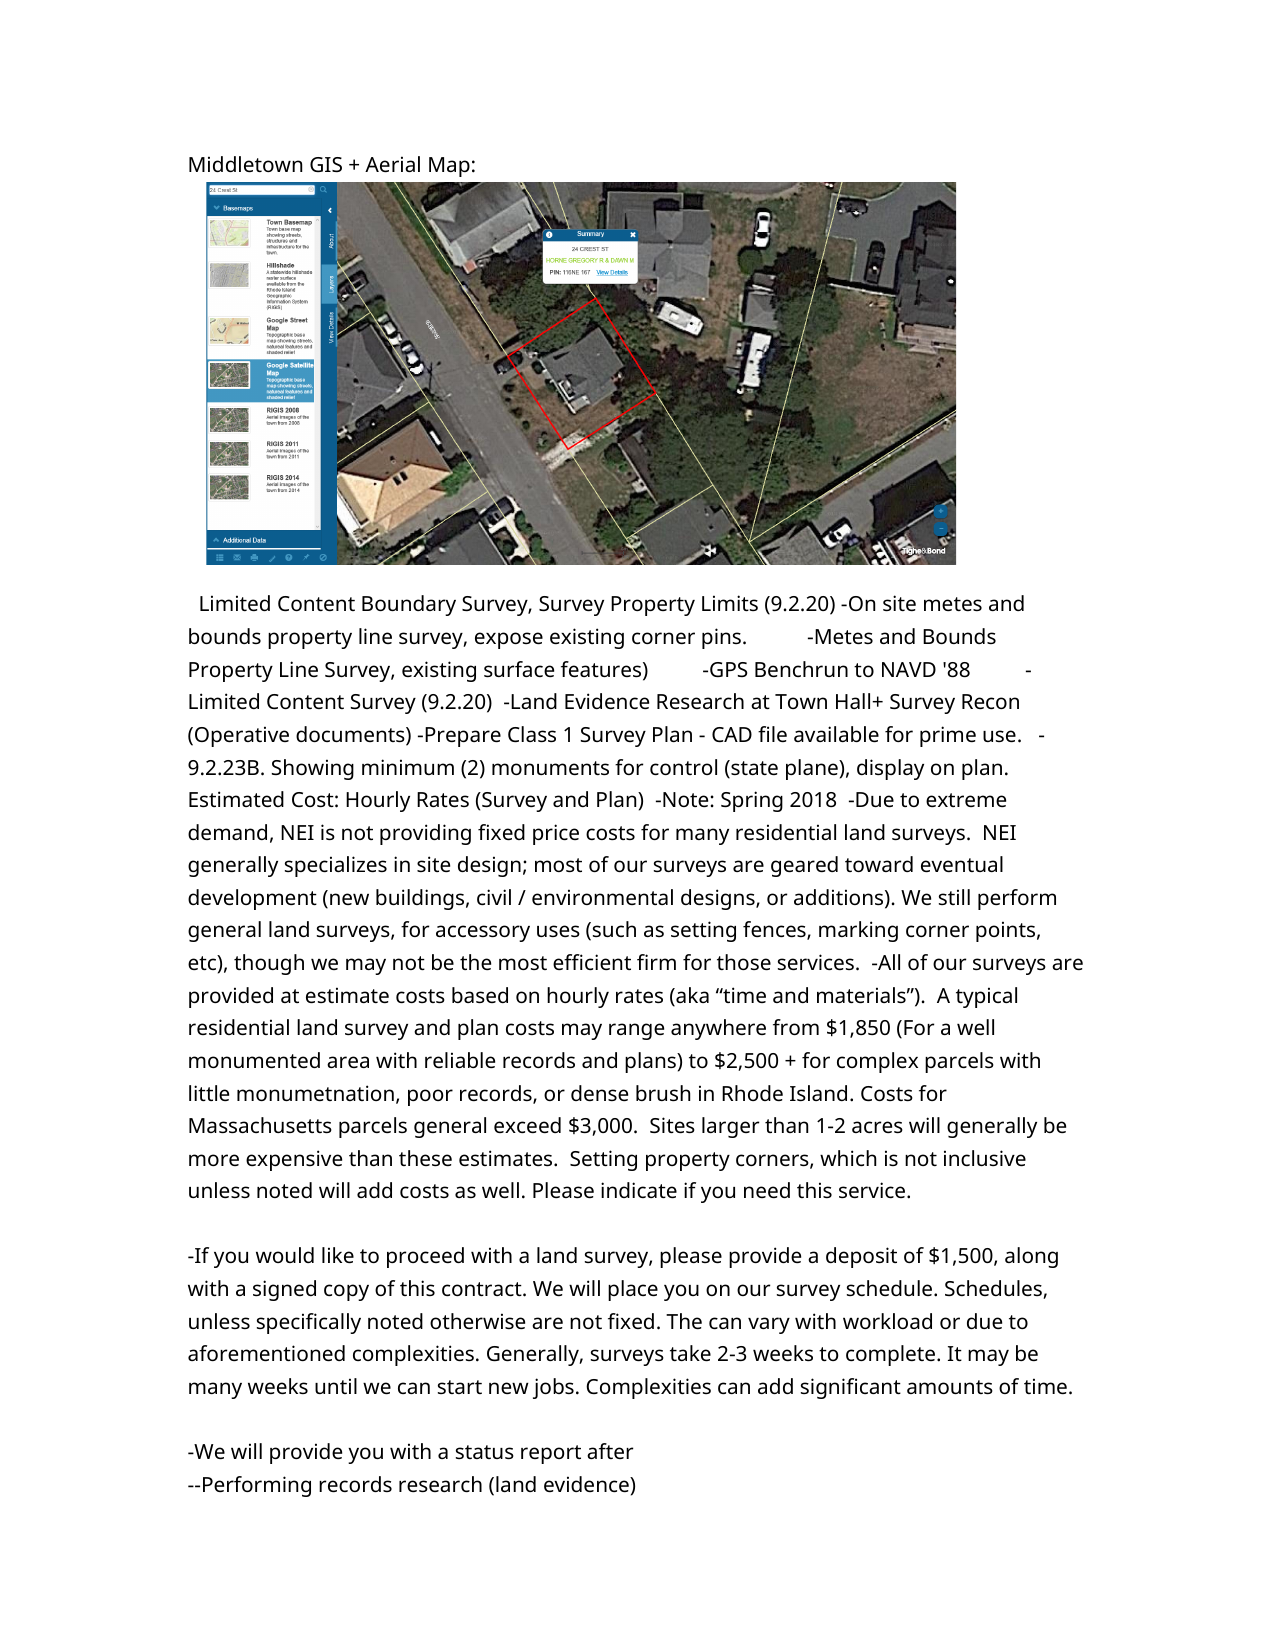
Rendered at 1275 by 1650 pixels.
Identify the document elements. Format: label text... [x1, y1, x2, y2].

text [187, 589, 1087, 1498]
picture [206, 182, 957, 565]
